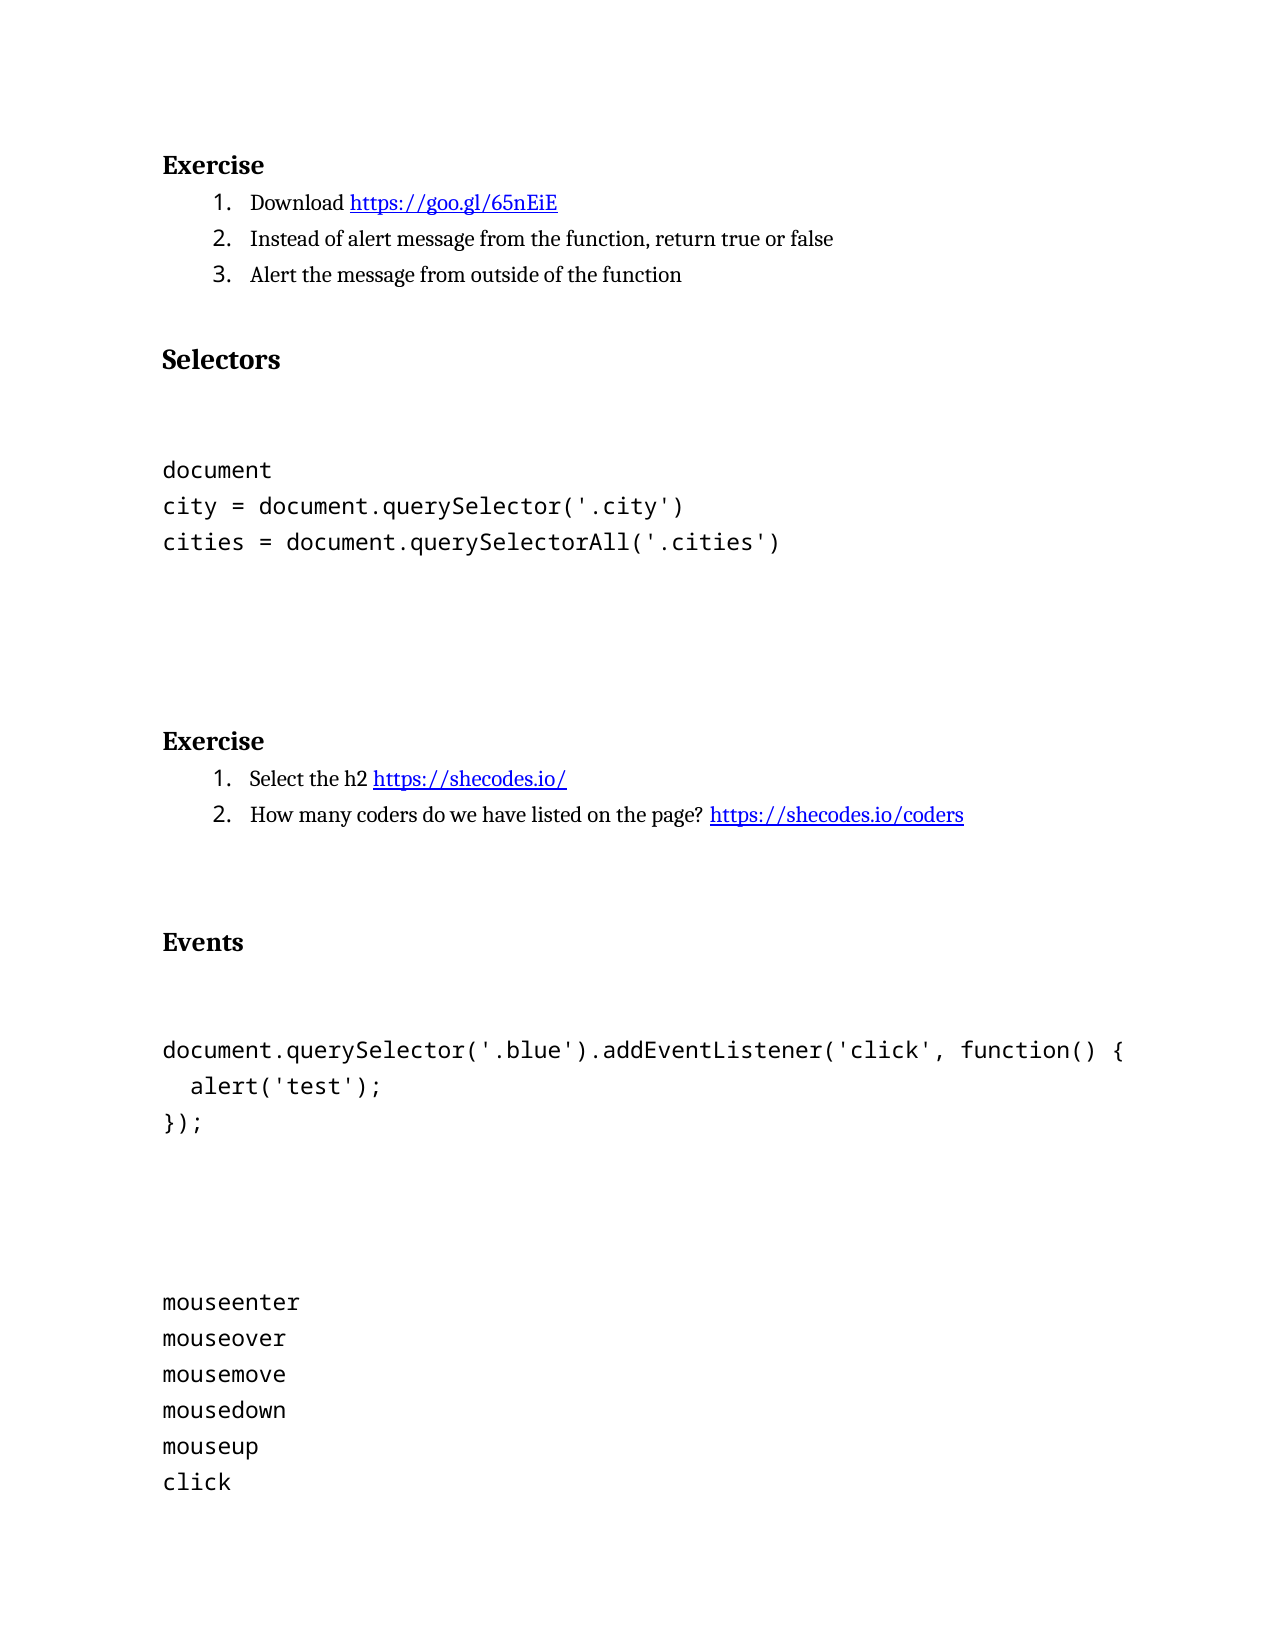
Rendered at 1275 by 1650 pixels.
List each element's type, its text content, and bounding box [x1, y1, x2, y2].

list How many coders do we have listed on the page? https://shecodes.io/coders [212, 798, 1125, 829]
text document.querySelector('.blue').addEventListener('click', function() { [162, 1034, 1125, 1066]
subtitle Events [162, 927, 1125, 958]
list Instead of alert message from the function, return true or false [212, 222, 1125, 253]
text mouseenter [162, 1286, 1125, 1317]
text cities = document.querySelectorAll('.cities') [162, 526, 1125, 557]
text mousemove [162, 1358, 1125, 1389]
text mouseover [162, 1322, 1125, 1353]
text document [162, 454, 1125, 485]
subtitle Exercise [162, 726, 1125, 757]
subtitle Exercise [162, 150, 1125, 181]
text alert('test'); [162, 1070, 1125, 1101]
text click [162, 1466, 1125, 1497]
text }); [162, 1106, 1125, 1137]
list Download https://goo.gl/65nEiE [212, 186, 1125, 217]
list Alert the message from outside of the function [212, 258, 1125, 289]
subtitle Selectors [162, 343, 1125, 377]
text city = document.querySelector('.city') [162, 490, 1125, 521]
text mousedown [162, 1394, 1125, 1425]
list Select the h2 https://shecodes.io/ [212, 762, 1125, 793]
text mouseup [162, 1429, 1125, 1461]
